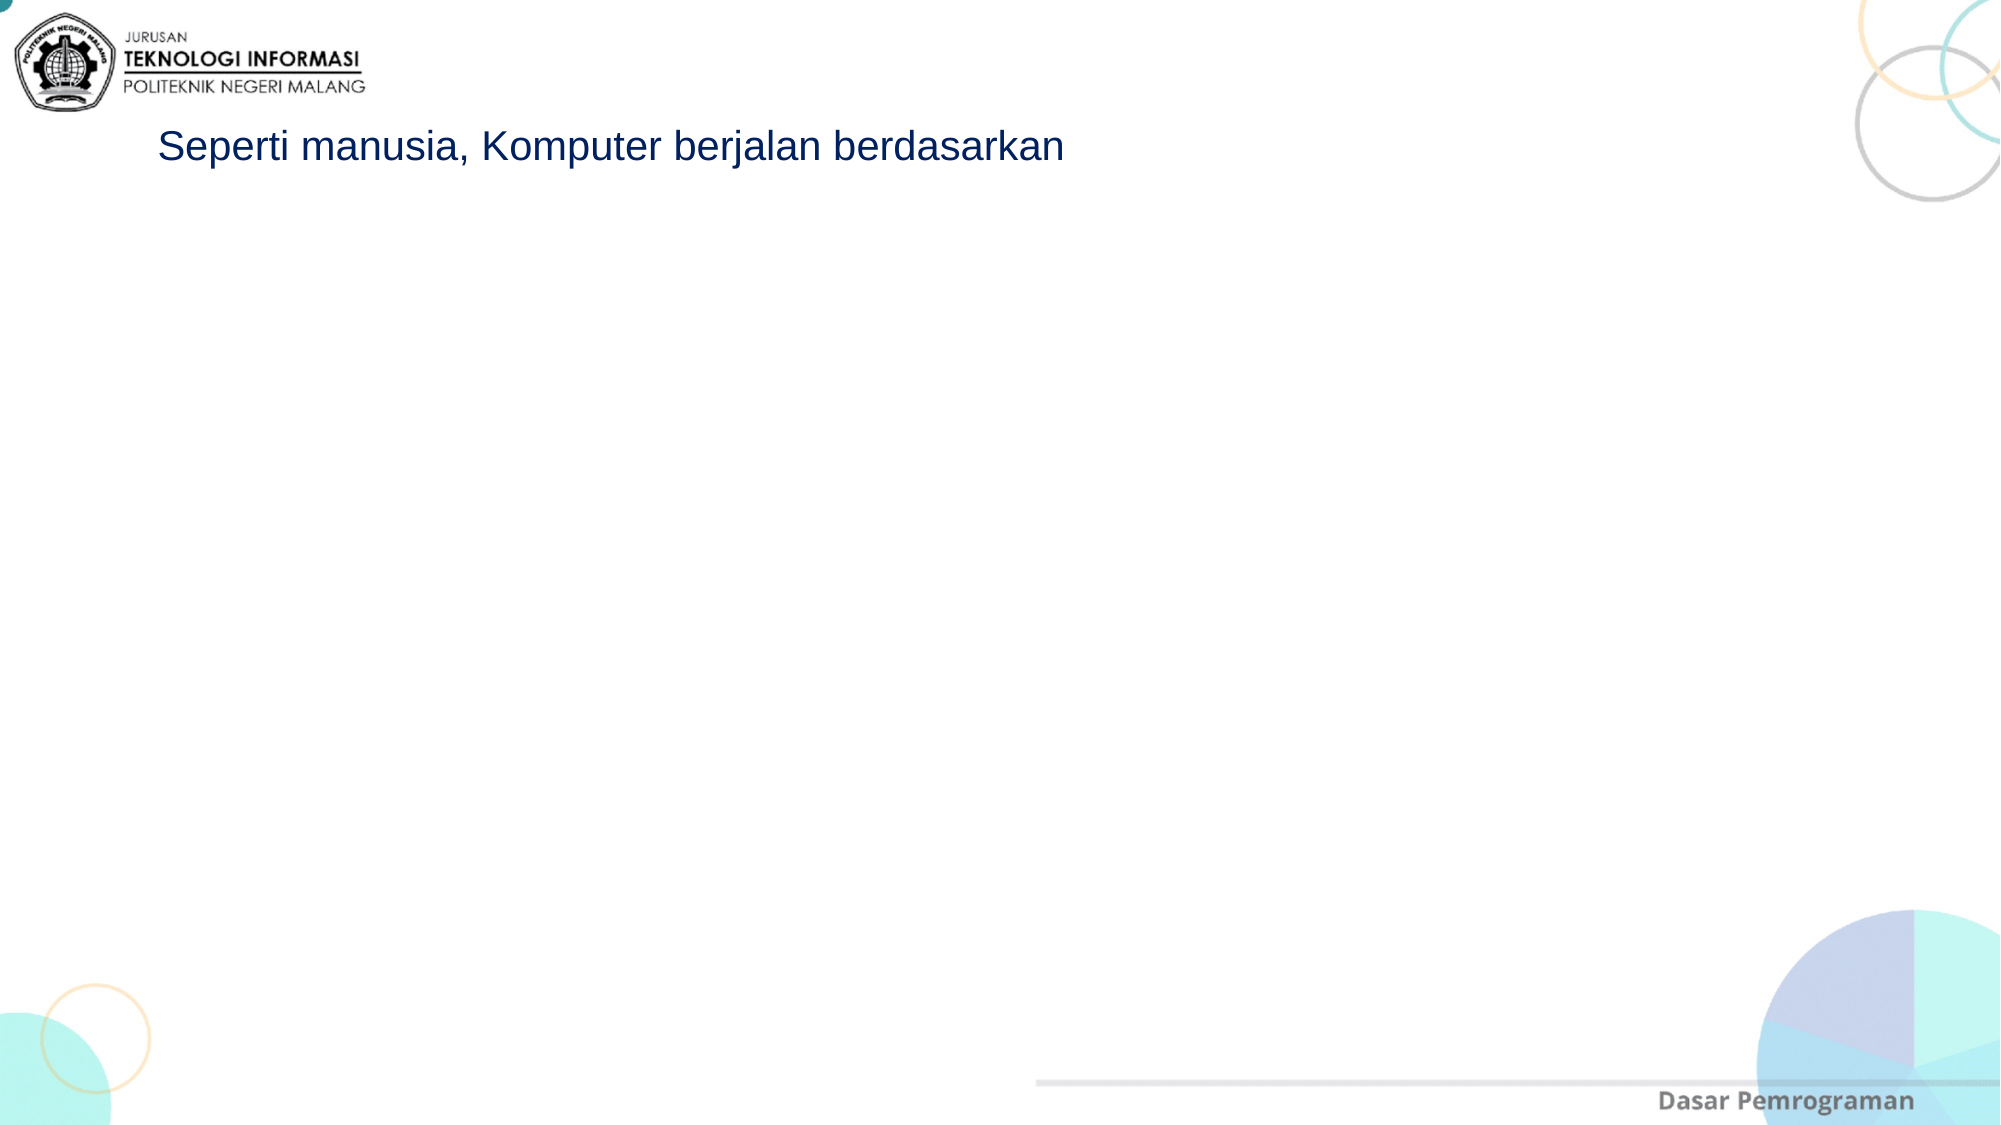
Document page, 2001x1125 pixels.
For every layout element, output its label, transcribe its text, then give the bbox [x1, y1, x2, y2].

picture [0, 0, 2000, 1125]
text Seperti manusia, Komputer berjalan berdasarkan [157, 122, 1962, 170]
